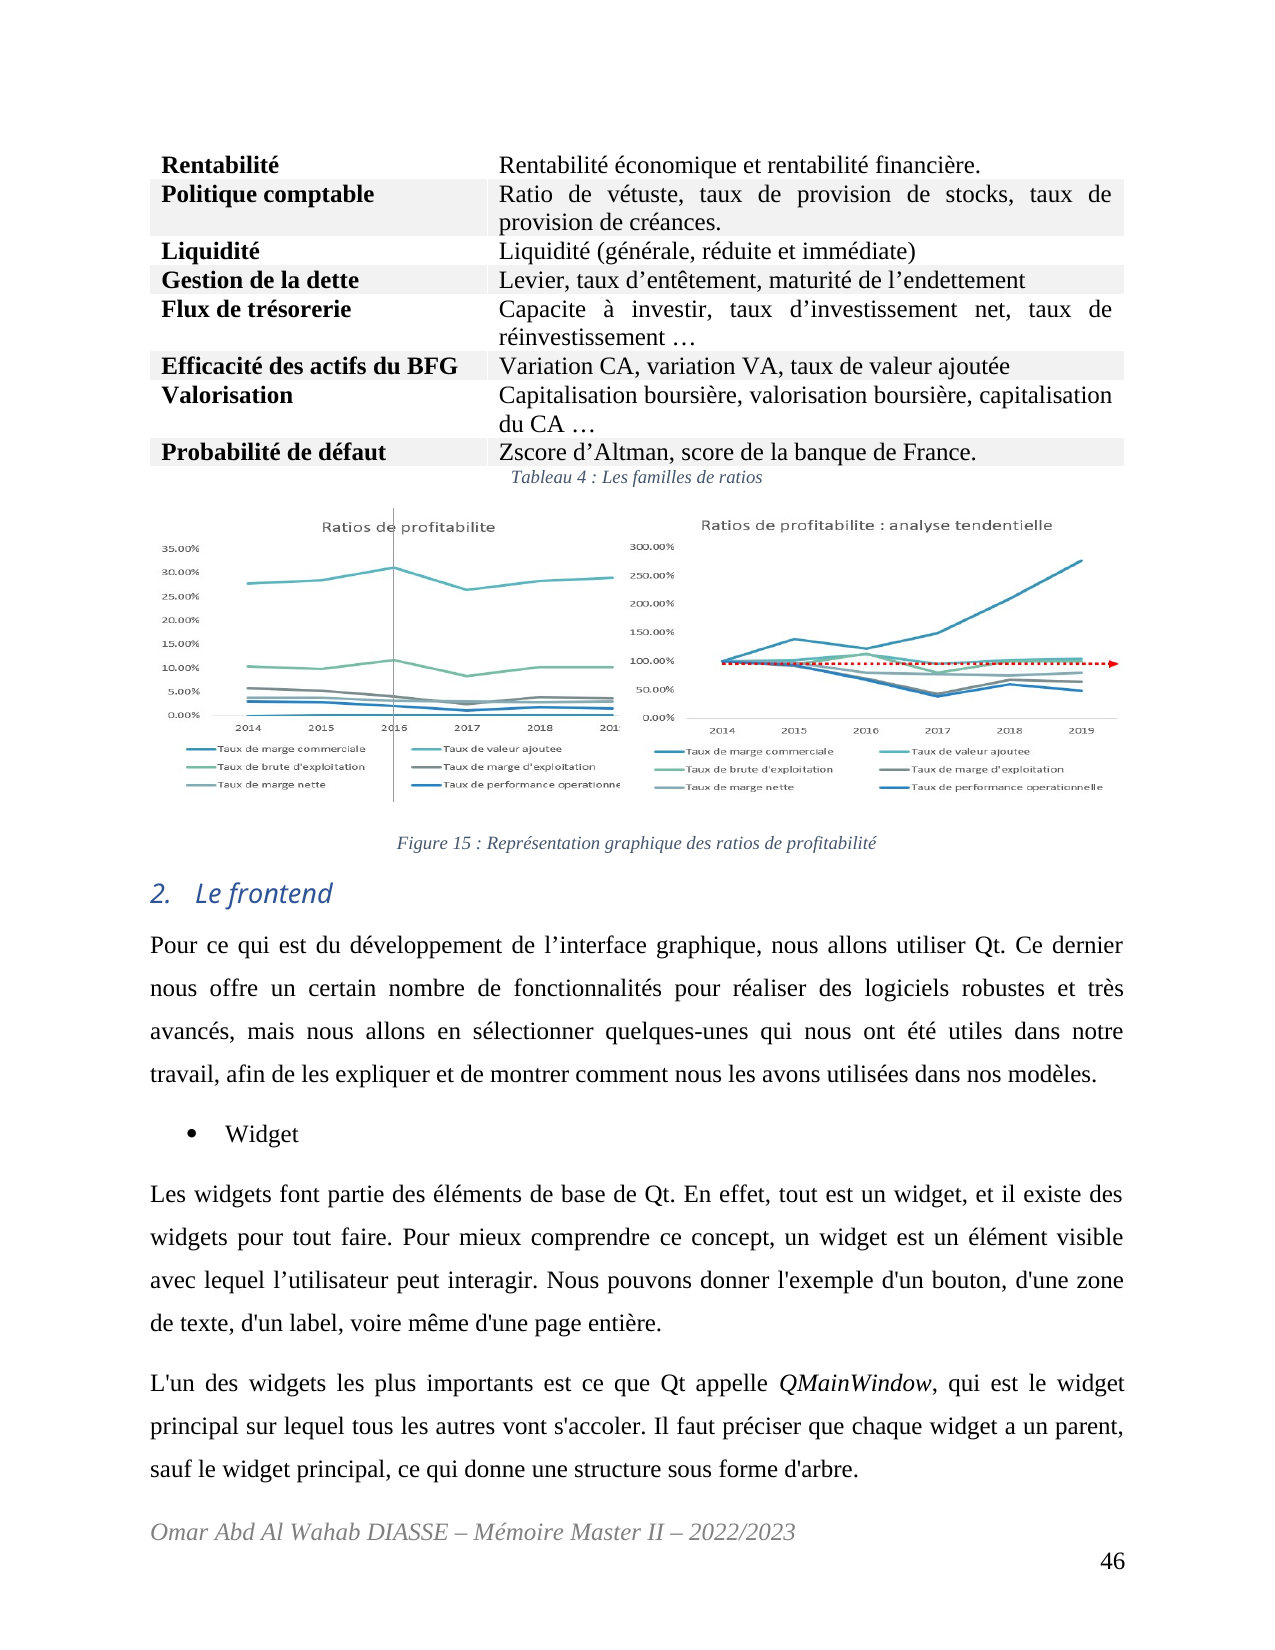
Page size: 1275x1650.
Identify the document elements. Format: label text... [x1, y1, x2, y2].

table_cell Liquidité [150, 236, 487, 265]
table_cell Liquidité (générale, réduite et immédiate) [488, 236, 1124, 265]
table_cell Ratio de vétuste, taux de provision de stocks, taux de provision de créances. [488, 179, 1124, 236]
table_cell Rentabilité [150, 150, 487, 179]
table_cell Flux de trésorerie [150, 294, 487, 351]
table_cell Variation CA, variation VA, taux de valeur ajoutée [488, 351, 1124, 380]
table_cell Efficacité des actifs du BFG [150, 351, 487, 380]
picture [150, 508, 1124, 802]
table_cell Gestion de la dette [150, 265, 487, 294]
table_cell Capitalisation boursière, valorisation boursière, capitalisation du CA … [488, 380, 1124, 437]
table_cell Politique comptable [150, 179, 487, 236]
text Les widgets font partie des éléments de base de Qt. En effet, tout est un widget, et il existe des widgets pour tout faire. Pour mieux comprendre ce concept, un widget est un élément visible avec lequel l’utilisateur peut interagir. Nous pouvons donner l'exemple d'un bouton, d'une zone de texte, d'un label, voire même d'une page entière. [150, 1179, 1125, 1337]
subtitle Le frontend [150, 874, 1125, 911]
table_cell Valorisation [150, 380, 487, 437]
table_cell Capacite à investir, taux d’investissement net, taux de réinvestissement … [488, 294, 1124, 351]
text L'un des widgets les plus importants est ce que Qt appelle QMainWindow, qui est le widget principal sur lequel tous les autres vont s'accoler. Il faut préciser que chaque widget a un parent, sauf le widget principal, ce qui donne une structure sous forme d'arbre. [150, 1368, 1125, 1483]
table_cell Levier, taux d’entêtement, maturité de l’endettement [488, 265, 1124, 294]
list Widget [187, 1119, 1125, 1148]
table_cell Zscore d’Altman, score de la banque de France. [488, 438, 1124, 466]
text Figure 15 : Représentation graphique des ratios de profitabilité [150, 832, 1125, 854]
table_cell Rentabilité économique et rentabilité financière. [488, 150, 1124, 179]
text Pour ce qui est du développement de l’interface graphique, nous allons utiliser Qt. Ce dernier nous offre un certain nombre de fonctionnalités pour réaliser des logiciels robustes et très avancés, mais nous allons en sélectionner quelques-unes qui nous ont été utiles dans notre travail, afin de les expliquer et de montrer comment nous les avons utilisées dans nos modèles. [150, 930, 1125, 1088]
text Tableau 4 : Les familles de ratios [150, 466, 1125, 488]
table_cell Probabilité de défaut [150, 438, 487, 466]
